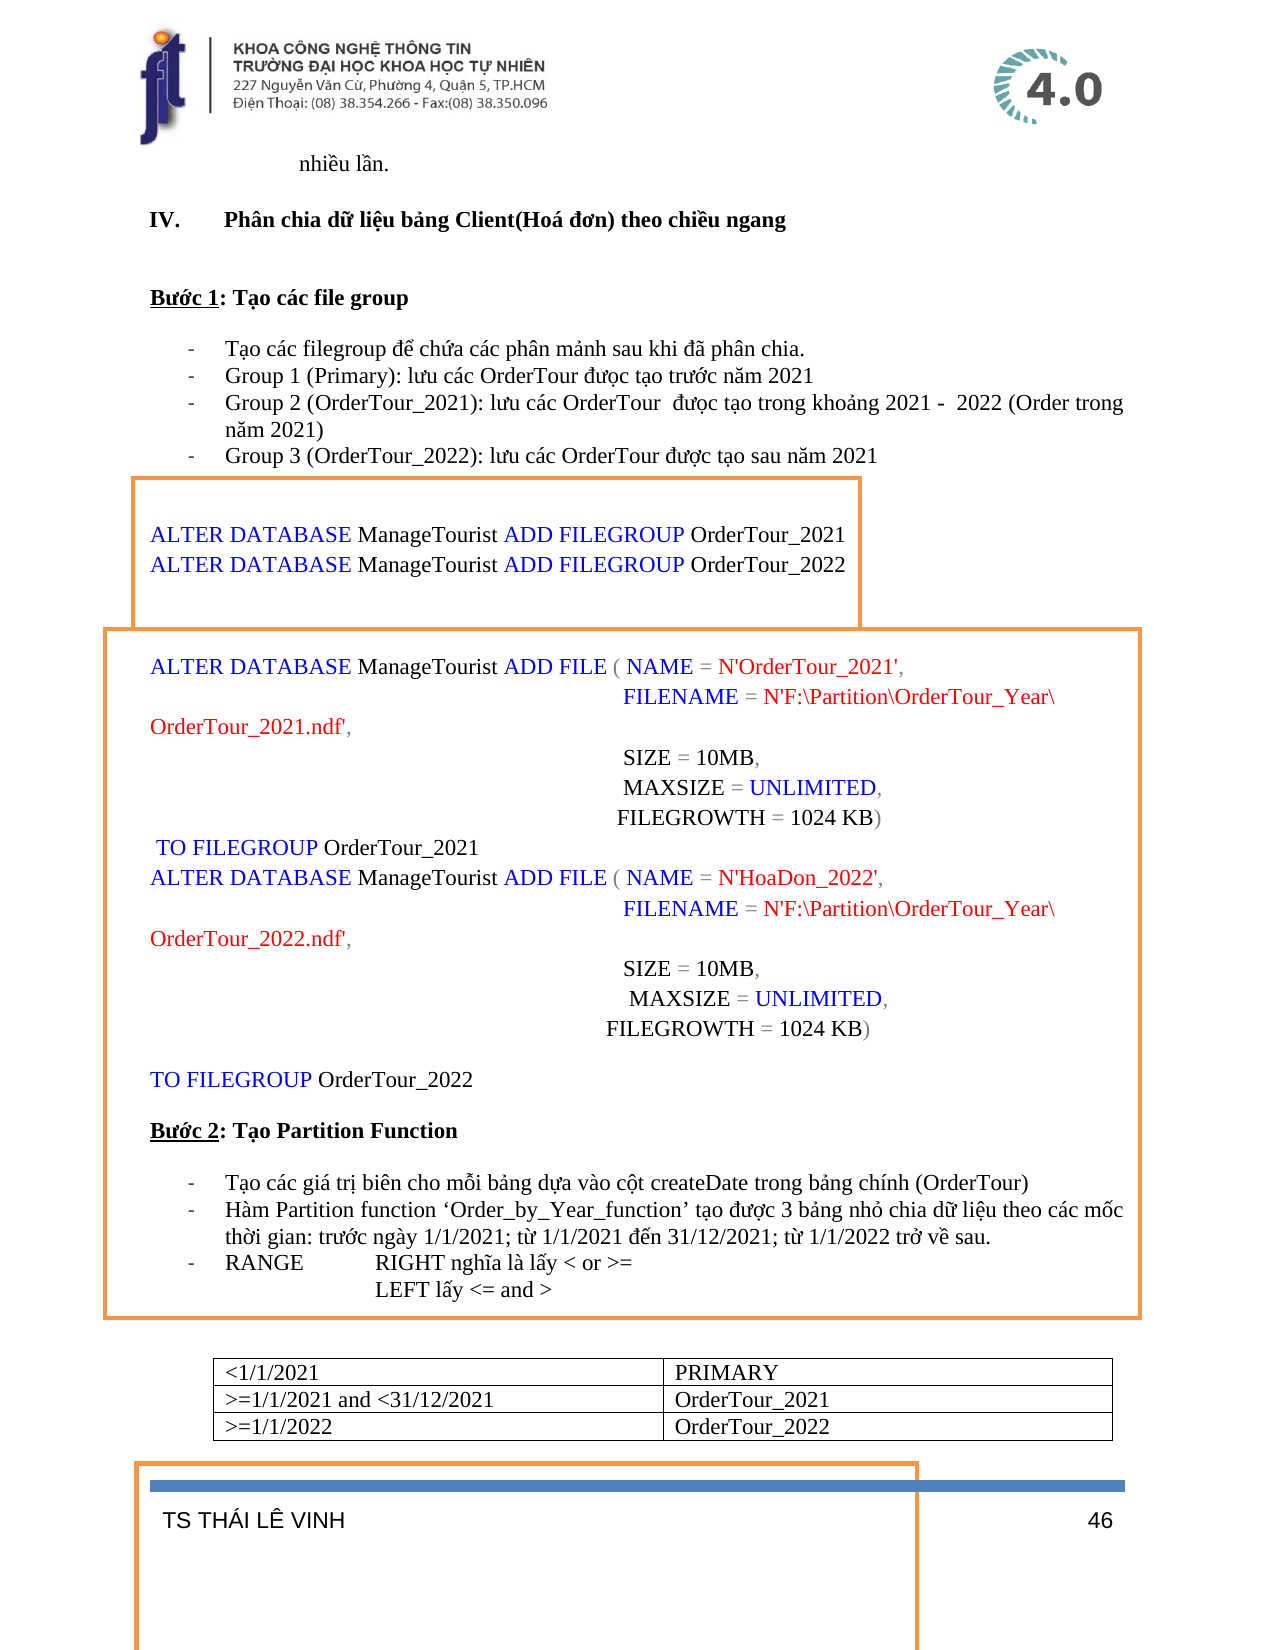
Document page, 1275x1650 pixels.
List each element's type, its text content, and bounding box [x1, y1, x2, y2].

table_cell OrderTour_2022 [664, 1413, 1112, 1440]
list Tạo các filegroup để chứa các phân mảnh sau khi đã phân chia. [187, 335, 1125, 362]
text MAXSIZE = UNLIMITED, [150, 774, 1125, 800]
list LEFT lấy <= and > [300, 1276, 1125, 1303]
text TO FILEGROUP OrderTour_2022 [150, 1067, 1125, 1093]
picture [985, 41, 1108, 126]
text SIZE = 10MB, [150, 744, 1125, 770]
text MAXSIZE = UNLIMITED, [150, 985, 1125, 1012]
table_cell >=1/1/2022 [214, 1413, 663, 1440]
text Bước 1: Tạo các file group [150, 284, 1125, 310]
list Hàm Partition function ‘Order_by_Year_function’ tạo được 3 bảng nhỏ chia dữ liệu theo các mốc thời gian: trước ngày 1/1/2021; từ 1/1/2021 đến 31/12/2021; từ 1/1/2022 trở về sau. [187, 1196, 1125, 1249]
text SIZE = 10MB, [150, 955, 1125, 981]
text TO FILEGROUP OrderTour_2021 [150, 834, 1125, 861]
list RANGE RIGHT nghĩa là lấy < or >= [187, 1249, 1125, 1276]
picture [117, 21, 580, 167]
text FILEGROWTH = 1024 KB) [150, 804, 1125, 830]
text ALTER DATABASE ManageTourist ADD FILEGROUP OrderTour_2021 [150, 521, 1125, 547]
table_header PRIMARY [664, 1359, 1112, 1385]
table_header <1/1/2021 [214, 1359, 663, 1385]
text FILENAME = N'F:\Partition\OrderTour_Year\OrderTour_2021.ndf', [150, 683, 1125, 740]
text FILEGROWTH = 1024 KB) [150, 1016, 1125, 1042]
table_cell OrderTour_2021 [664, 1386, 1112, 1412]
text FILENAME = N'F:\Partition\OrderTour_Year\OrderTour_2022.ndf', [150, 895, 1125, 951]
text Bước 2: Tạo Partition Function [150, 1118, 1125, 1144]
text ALTER DATABASE ManageTourist ADD FILE ( NAME = N'OrderTour_2021', [150, 653, 1125, 679]
text ALTER DATABASE ManageTourist ADD FILEGROUP OrderTour_2022 [150, 551, 1125, 577]
list Group 3 (OrderTour_2022): lưu các OrderTour được tạo sau năm 2021 [187, 443, 1125, 470]
list Phân chia dữ liệu bảng Client(Hoá đơn) theo chiều ngang [149, 207, 1125, 233]
list Group 1 (Primary): lưu các OrderTour đưọc tạo trước năm 2021 [187, 362, 1125, 389]
list Group 2 (OrderTour_2021): lưu các OrderTour đưọc tạo trong khoảng 2021 - 2022 (Order trong năm 2021) [187, 389, 1125, 443]
list Tạo các giá trị biên cho mỗi bảng dựa vào cột createDate trong bảng chính (OrderTour) [187, 1169, 1125, 1196]
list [261, 150, 1125, 176]
table_cell >=1/1/2021 and <31/12/2021 [214, 1386, 663, 1412]
text ALTER DATABASE ManageTourist ADD FILE ( NAME = N'HoaDon_2022', [150, 864, 1125, 891]
